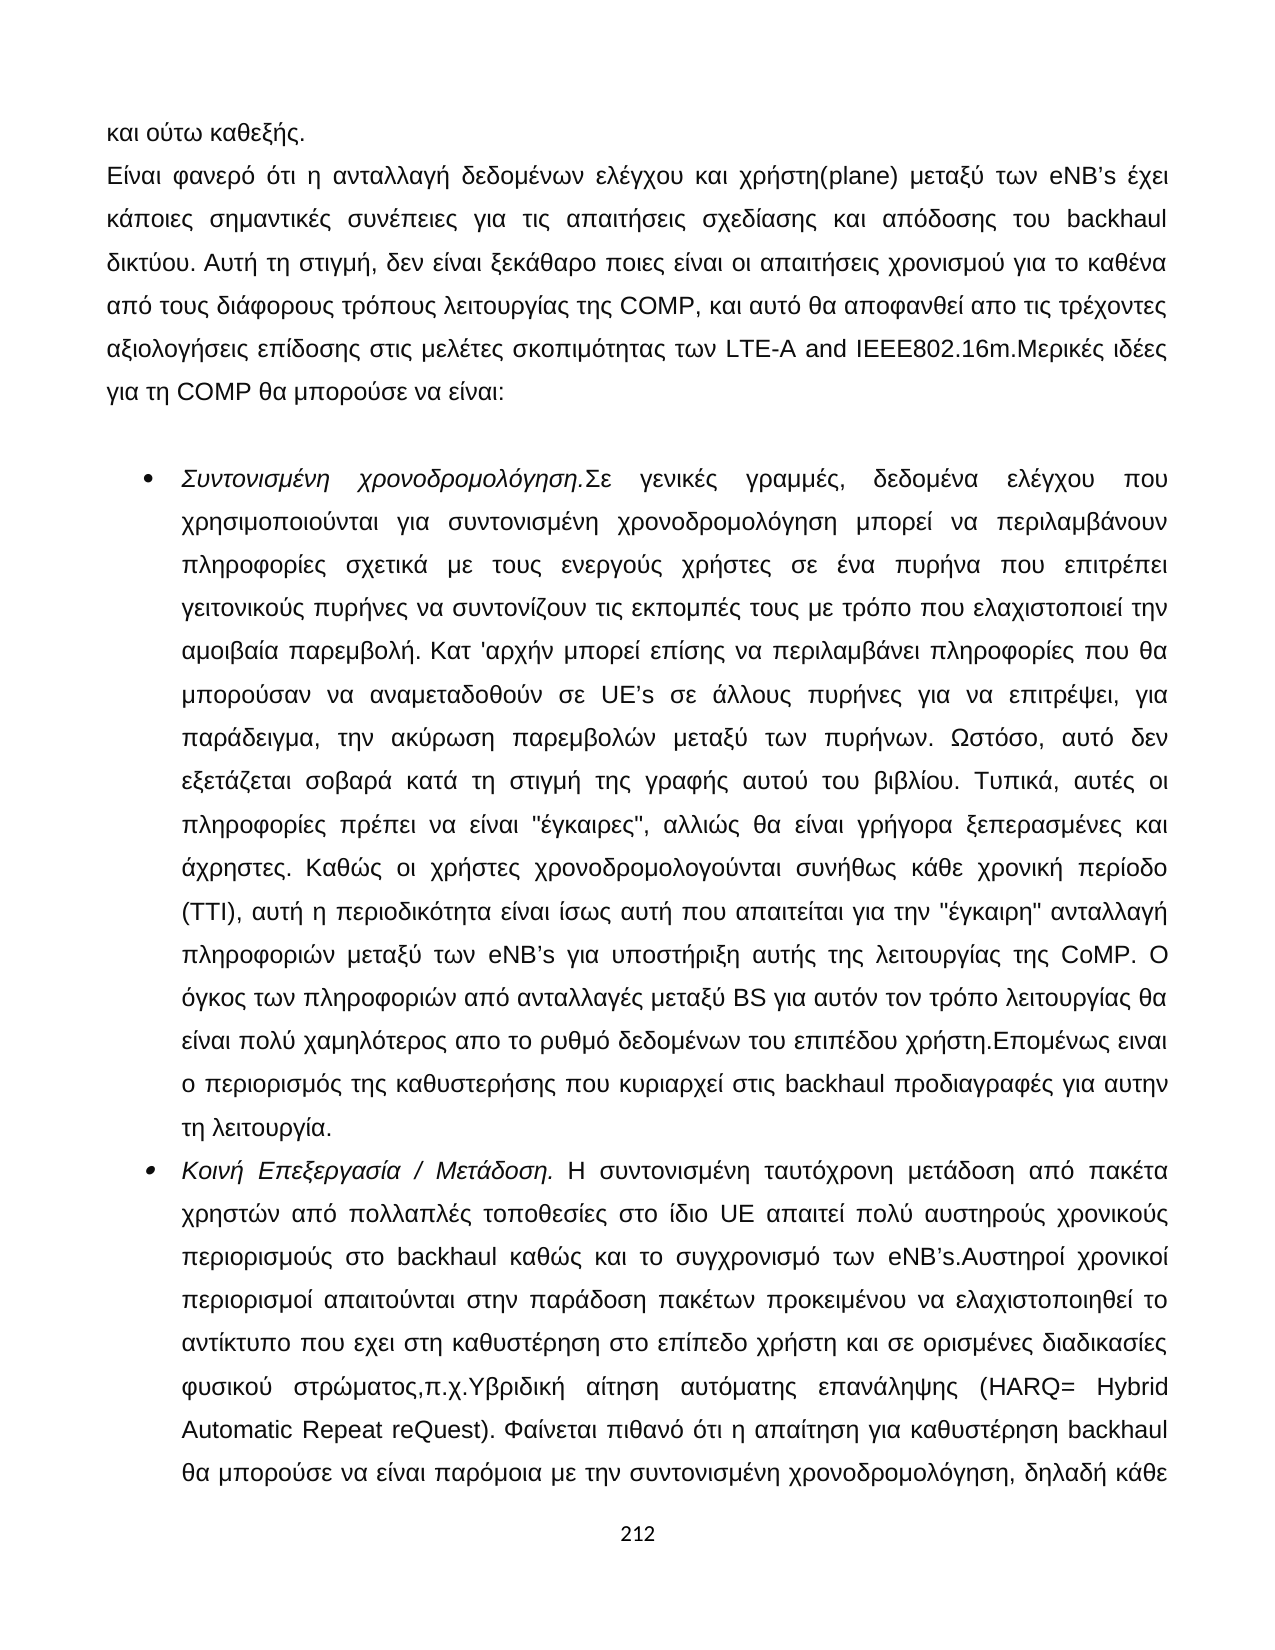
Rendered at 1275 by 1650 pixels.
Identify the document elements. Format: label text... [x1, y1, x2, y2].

text Είναι φανερό ότι η ανταλλαγή δεδομένων ελέγχου και χρήστη(plane) μεταξύ των eNB’s έχει κάποιες σημαντικές συνέπειες για τις απαιτήσεις σχεδίασης και απόδοσης του backhaul δικτύου. Αυτή τη στιγμή, δεν είναι ξεκάθαρο ποιες είναι οι απαιτήσεις χρονισμού για το καθένα από τους διάφορους τρόπους λειτουργίας της COMP, και αυτό θα αποφανθεί απο τις τρέχοντες αξιολογήσεις επίδοσης στις μελέτες σκοπιμότητας των LTE-A and IEEE802.16m.Μερικές ιδέες για τη COMP θα μπορούσε να είναι: [106, 161, 1169, 406]
text και ούτω καθεξής. [106, 118, 1169, 147]
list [144, 1156, 1169, 1487]
list Συντονισμένη χρονοδρομολόγηση.Σε γενικές γραμμές, δεδομένα ελέγχου που χρησιμοποιούνται για συντονισμένη χρονοδρομολόγηση μπορεί να περιλαμβάνουν πληροφορίες σχετικά με τους ενεργούς χρήστες σε ένα πυρήνα που επιτρέπει γειτονικούς πυρήνες να συντονίζουν τις εκπομπές τους με τρόπο που ελαχιστοποιεί την αμοιβαία παρεμβολή. Κατ 'αρχήν μπορεί επίσης να περιλαμβάνει πληροφορίες που θα μπορούσαν να αναμεταδοθούν σε UE’s σε άλλους πυρήνες για να επιτρέψει, για παράδειγμα, την ακύρωση παρεμβολών μεταξύ των πυρήνων. Ωστόσο, αυτό δεν εξετάζεται σοβαρά κατά τη στιγμή της γραφής αυτού του βιβλίου. Τυπικά, αυτές οι πληροφορίες πρέπει να είναι "έγκαιρες", αλλιώς θα είναι γρήγορα ξεπερασμένες και άχρηστες. Καθώς οι χρήστες χρονοδρομολογούνται συνήθως κάθε χρονική περίοδο (TTI), αυτή η περιοδικότητα είναι ίσως αυτή που απαιτείται για την "έγκαιρη" ανταλλαγή πληροφοριών μεταξύ των eNB’s για υποστήριξη αυτής της λειτουργίας της CoMP. Ο όγκος των πληροφοριών από ανταλλαγές μεταξύ BS για αυτόν τον τρόπο λειτουργίας θα είναι πολύ χαμηλότερος απο το ρυθμό δεδομένων του επιπέδου χρήστη.Επομένως ειναι ο περιορισμός της καθυστερήσης που κυριαρχεί στις backhaul προδιαγραφές για αυτην τη λειτουργία. [144, 463, 1169, 1141]
